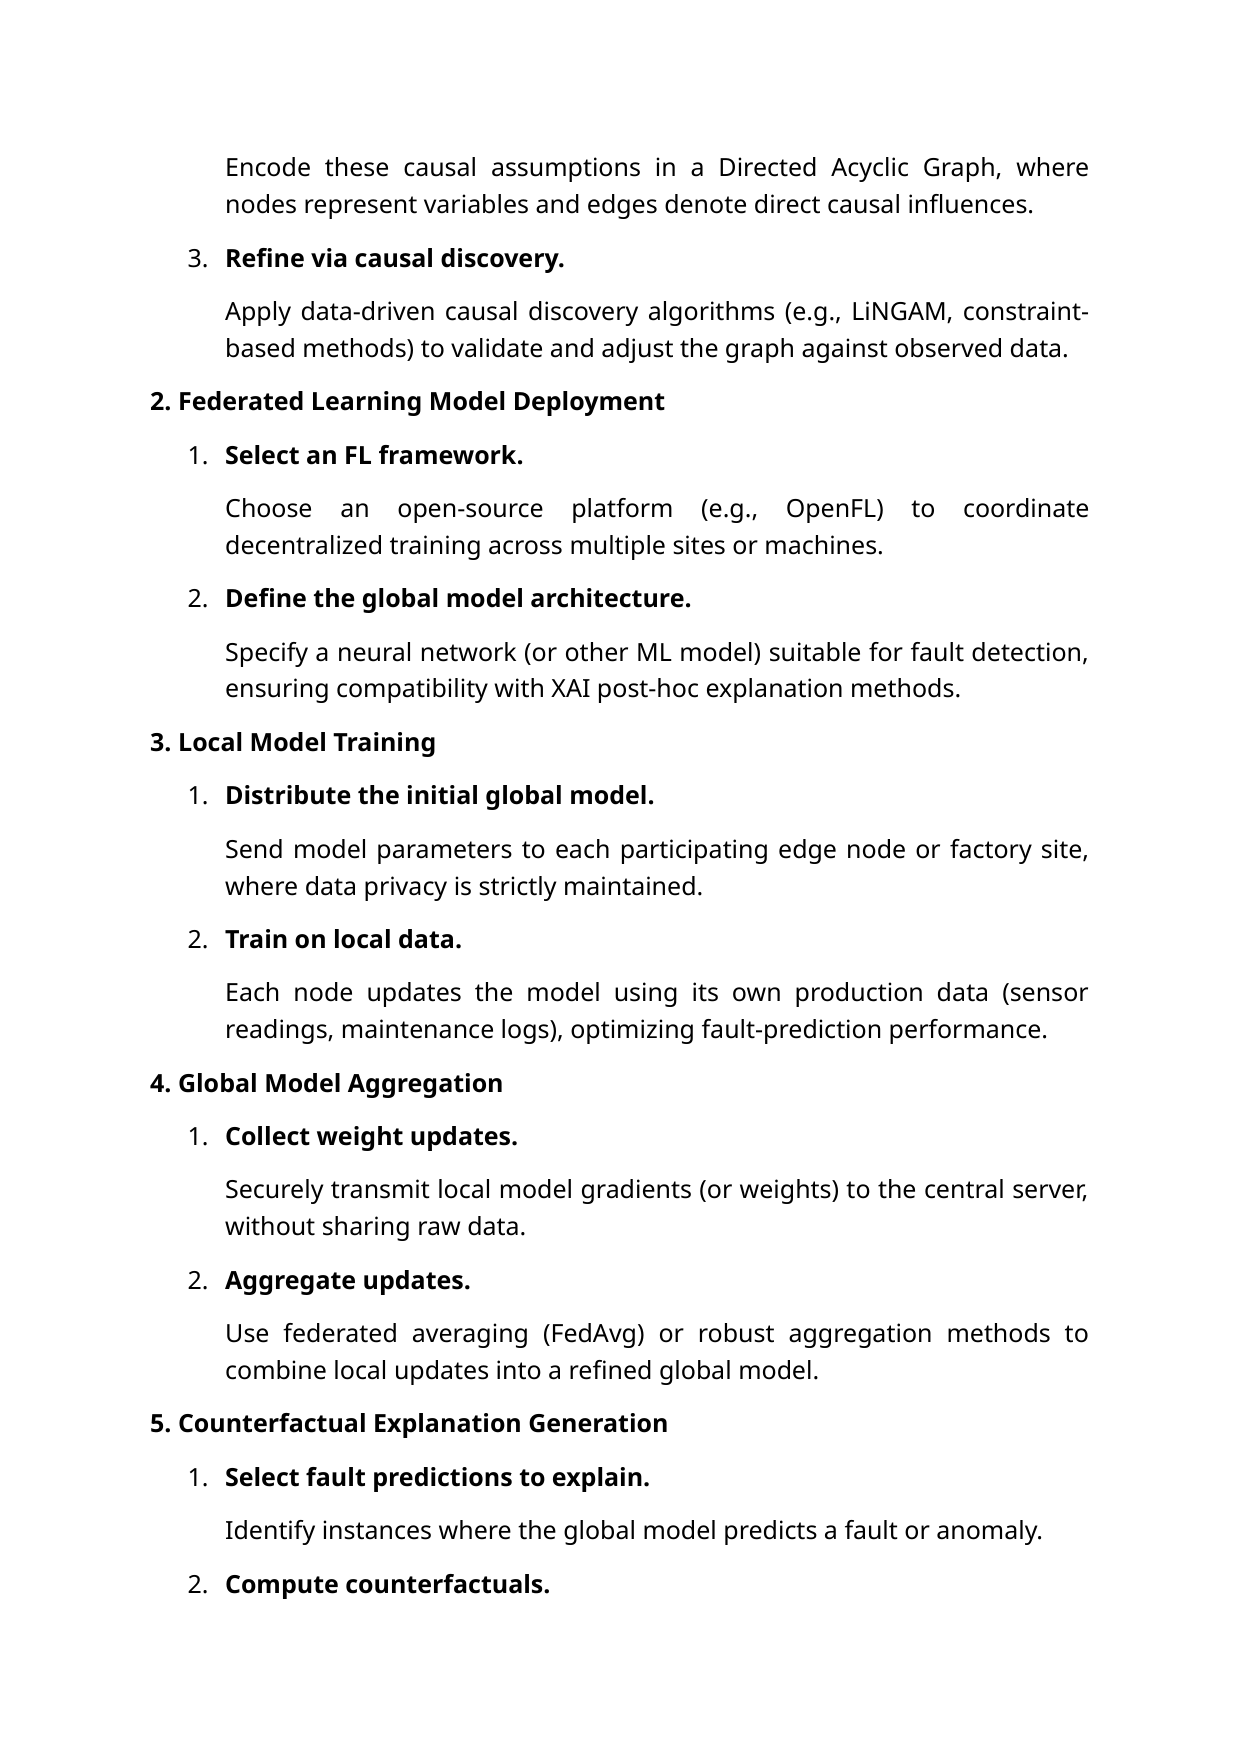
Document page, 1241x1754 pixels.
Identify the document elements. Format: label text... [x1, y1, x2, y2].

list Distribute the initial global model. [187, 778, 1090, 812]
text Securely transmit local model gradients (or weights) to the central server, without sharing raw data. [225, 1172, 1090, 1243]
list Collect weight updates. [187, 1119, 1090, 1153]
text 2. Federated Learning Model Deployment [150, 384, 1090, 418]
list Define the global model architecture. [187, 581, 1090, 615]
text 4. Global Model Aggregation [150, 1065, 1090, 1099]
list Aggregate updates. [187, 1262, 1090, 1296]
list Compute counterfactuals. [187, 1566, 1090, 1600]
text Specify a neural network (or other ML model) suitable for fault detection, ensuring compatibility with XAI post-hoc explanation methods. [225, 634, 1090, 705]
text Send model parameters to each participating edge node or factory site, where data privacy is strictly maintained. [225, 831, 1090, 902]
list Refine via causal discovery. [187, 240, 1090, 274]
text Each node updates the model using its own production data (sensor readings, maintenance logs), optimizing fault-prediction performance. [225, 975, 1090, 1046]
list Select an FL framework. [187, 437, 1090, 471]
text 3. Local Model Training [150, 724, 1090, 759]
list Train on local data. [187, 922, 1090, 956]
text Choose an open-source platform (e.g., OpenFL) to coordinate decentralized training across multiple sites or machines. [225, 491, 1090, 562]
text Apply data-driven causal discovery algorithms (e.g., LiNGAM, constraint-based methods) to validate and adjust the graph against observed data. [225, 294, 1090, 364]
text Encode these causal assumptions in a Directed Acyclic Graph, where nodes represent variables and edges denote direct causal influences. [225, 150, 1090, 221]
text 5. Counterfactual Explanation Generation [150, 1406, 1090, 1440]
text Identify instances where the global model predicts a fault or anomaly. [225, 1513, 1090, 1547]
list Select fault predictions to explain. [187, 1459, 1090, 1493]
text Use federated averaging (FedAvg) or robust aggregation methods to combine local updates into a refined global model. [225, 1316, 1090, 1387]
